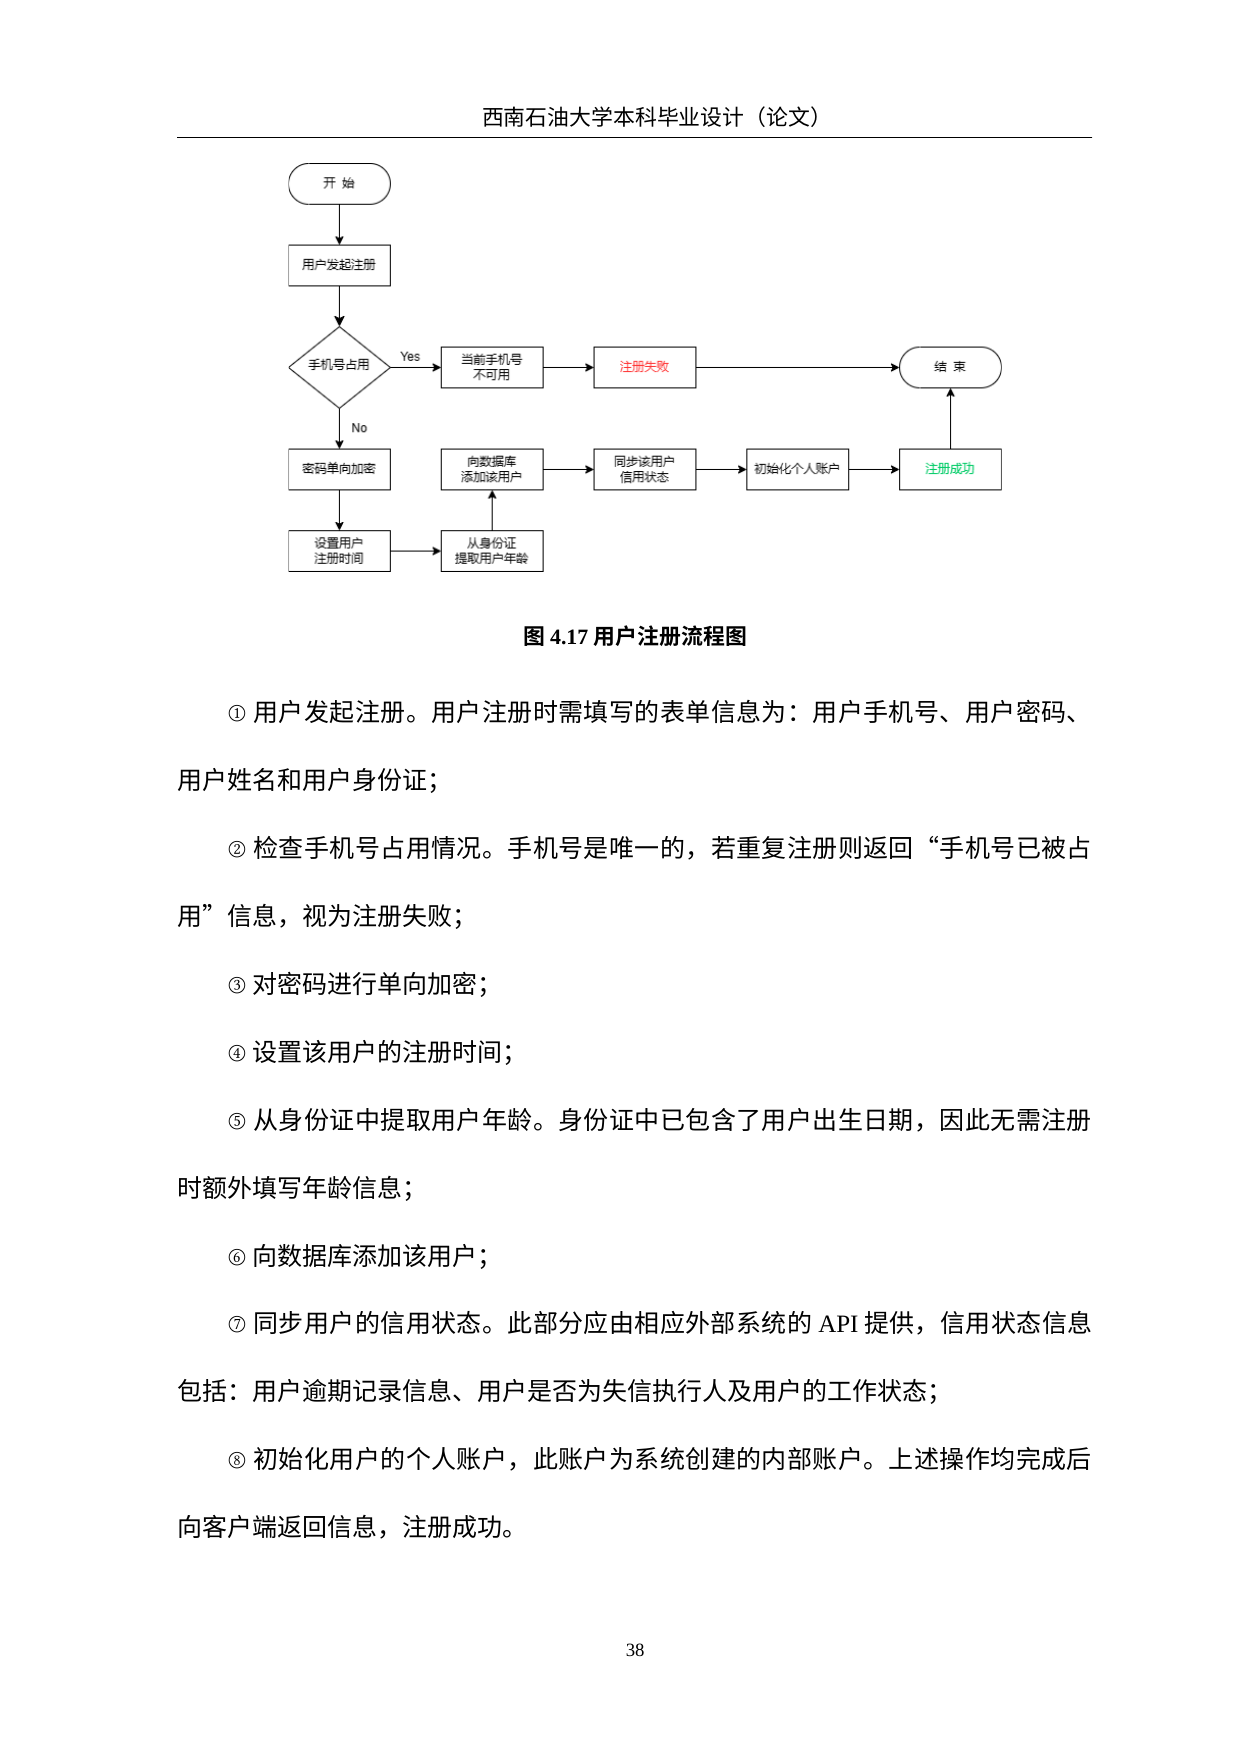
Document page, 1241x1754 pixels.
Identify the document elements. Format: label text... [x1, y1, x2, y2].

text ⑦ 同步用户的信用状态。此部分应由相应外部系统的API提供，信用状态信息包括：用户逾期记录信息、用户是否为失信执行人及用户的工作状态； [177, 1288, 1092, 1424]
text ⑧ 初始化用户的个人账户，此账户为系统创建的内部账户。上述操作均完成后向客户端返回信息，注册成功。 [177, 1424, 1092, 1560]
text ⑤ 从身份证中提取用户年龄。身份证中已包含了用户出生日期，因此无需注册时额外填写年龄信息； [177, 1084, 1092, 1220]
text ④ 设置该用户的注册时间； [177, 1016, 1092, 1084]
text ② 检查手机号占用情况。手机号是唯一的，若重复注册则返回“手机号已被占用”信息，视为注册失败； [177, 813, 1092, 948]
picture [288, 163, 1002, 572]
text ⑥ 向数据库添加该用户； [177, 1220, 1092, 1288]
text ① 用户发起注册。用户注册时需填写的表单信息为：用户手机号、用户密码、用户姓名和用户身份证； [177, 677, 1092, 813]
text ③ 对密码进行单向加密； [177, 948, 1092, 1016]
